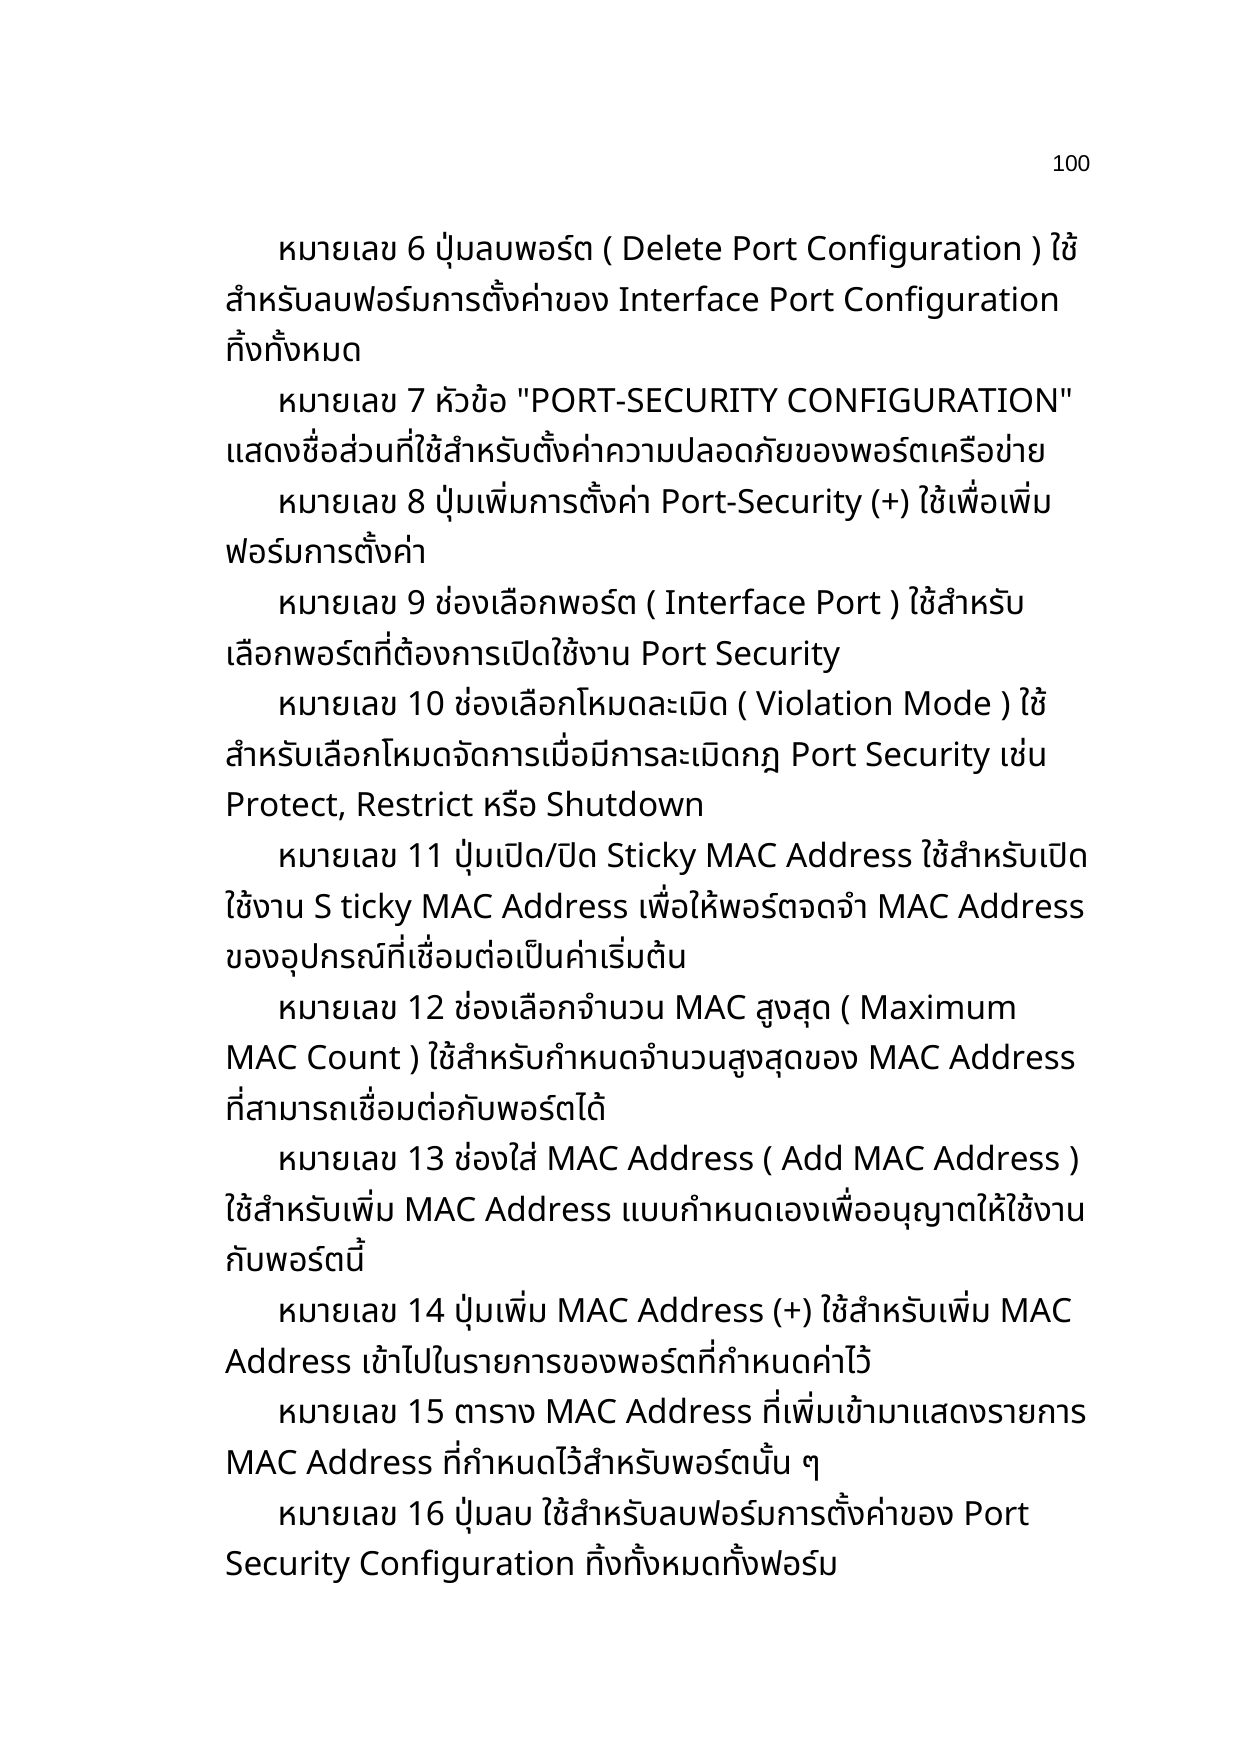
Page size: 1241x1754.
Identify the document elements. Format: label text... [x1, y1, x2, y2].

text หมายเลข 6 ปุ่มลบพอร์ต ( Delete Port Configuration ) ใช้สำหรับลบฟอร์มการตั้งค่าของ Interface Port Configuration ทิ้งทั้งหมด [225, 225, 1090, 377]
text หมายเลข 7 หัวข้อ "PORT-SECURITY CONFIGURATION" แสดงชื่อส่วนที่ใช้สำหรับตั้งค่าความปลอดภัยของพอร์ตเครือข่าย [225, 377, 1090, 478]
text หมายเลข 14 ปุ่มเพิ่ม MAC Address (+) ใช้สำหรับเพิ่ม MAC Address เข้าไปในรายการของพอร์ตที่กำหนดค่าไว้ [225, 1287, 1090, 1388]
text หมายเลข 13 ช่องใส่ MAC Address ( Add MAC Address ) ใช้สำหรับเพิ่ม MAC Address แบบกำหนดเองเพื่ออนุญาตให้ใช้งานกับพอร์ตนี้ [225, 1135, 1090, 1287]
text หมายเลข 16 ปุ่มลบ ใช้สำหรับลบฟอร์มการตั้งค่าของ Port Security Configuration ทิ้งทั้งหมดทั้งฟอร์ม [225, 1489, 1090, 1591]
text หมายเลข 15 ตาราง MAC Address ที่เพิ่มเข้ามาแสดงรายการ MAC Address ที่กำหนดไว้สำหรับพอร์ตนั้น ๆ [225, 1388, 1090, 1489]
text หมายเลข 11 ปุ่มเปิด/ปิด Sticky MAC Address ใช้สำหรับเปิดใช้งาน S ticky MAC Address เพื่อให้พอร์ตจดจำ MAC Address ของอุปกรณ์ที่เชื่อมต่อเป็นค่าเริ่มต้น [225, 832, 1090, 983]
text หมายเลข 9 ช่องเลือกพอร์ต ( Interface Port ) ใช้สำหรับเลือกพอร์ตที่ต้องการเปิดใช้งาน Port Security [225, 579, 1090, 680]
text หมายเลข 10 ช่องเลือกโหมดละเมิด ( Violation Mode ) ใช้สำหรับเลือกโหมดจัดการเมื่อมีการละเมิดกฎ Port Security เช่น Protect, Restrict หรือ Shutdown [225, 680, 1090, 832]
text หมายเลข 8 ปุ่มเพิ่มการตั้งค่า Port-Security (+) ใช้เพื่อเพิ่มฟอร์มการตั้งค่า [225, 478, 1090, 579]
text หมายเลข 12 ช่องเลือกจำนวน MAC สูงสุด ( Maximum MAC Count ) ใช้สำหรับกำหนดจำนวนสูงสุดของ MAC Address ที่สามารถเชื่อมต่อกับพอร์ตได้ [225, 983, 1090, 1135]
